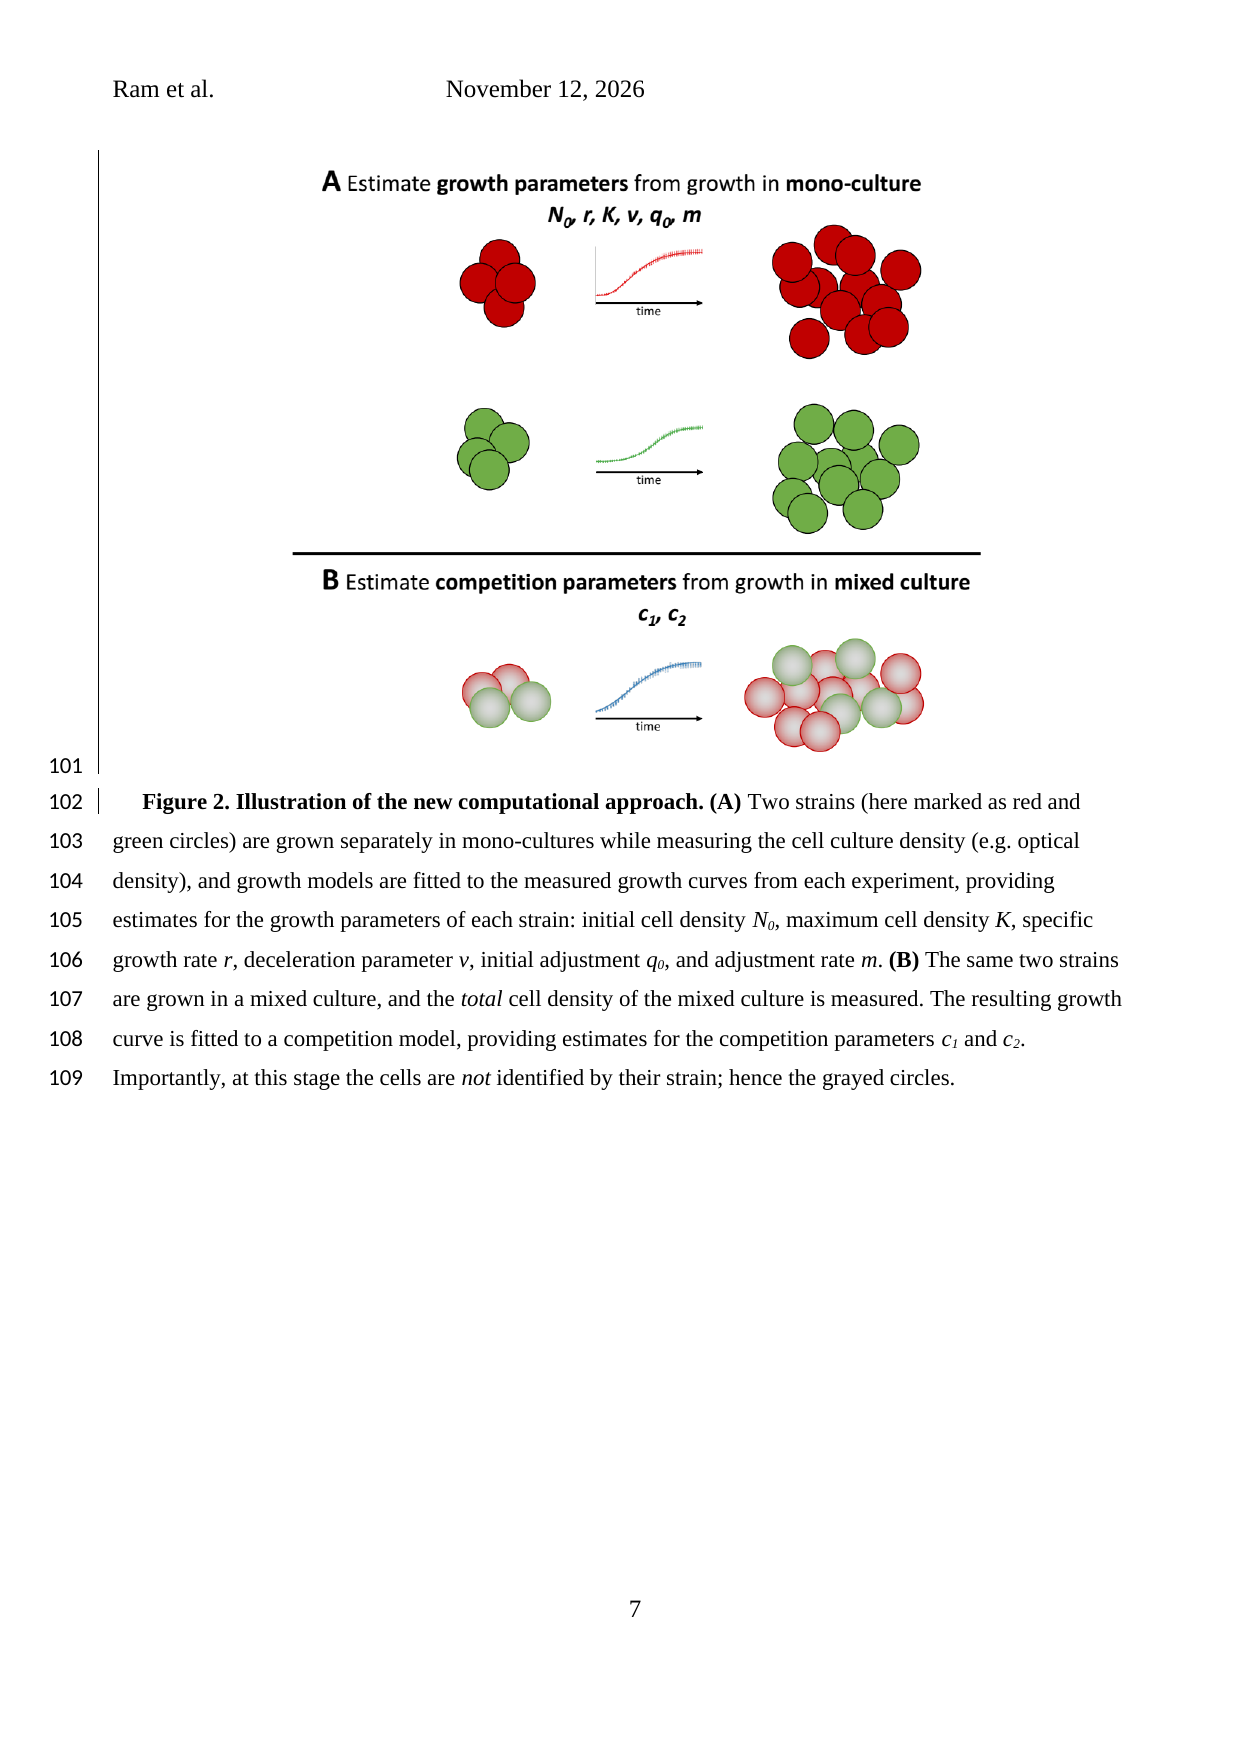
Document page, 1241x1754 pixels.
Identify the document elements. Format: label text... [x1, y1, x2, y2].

text Figure 2. Illustration of the new computational approach. (A) Two strains (here marked as red and green circles) are grown separately in mono-cultures while measuring the cell culture density (e.g. optical density), and growth models are fitted to the measured growth curves from each experiment, providing estimates for the growth parameters of each strain: initial cell density N0, maximum cell density K, specific growth rate r, deceleration parameter ν, initial adjustment q0, and adjustment rate m. (B) The same two strains are grown in a mixed culture, and the total cell density of the mixed culture is measured. The resulting growth curve is fitted to a competition model, providing estimates for the competition parameters c1 and c2. Importantly, at this stage the cells are not identified by their strain; hence the grayed circles. [112, 788, 1128, 1091]
